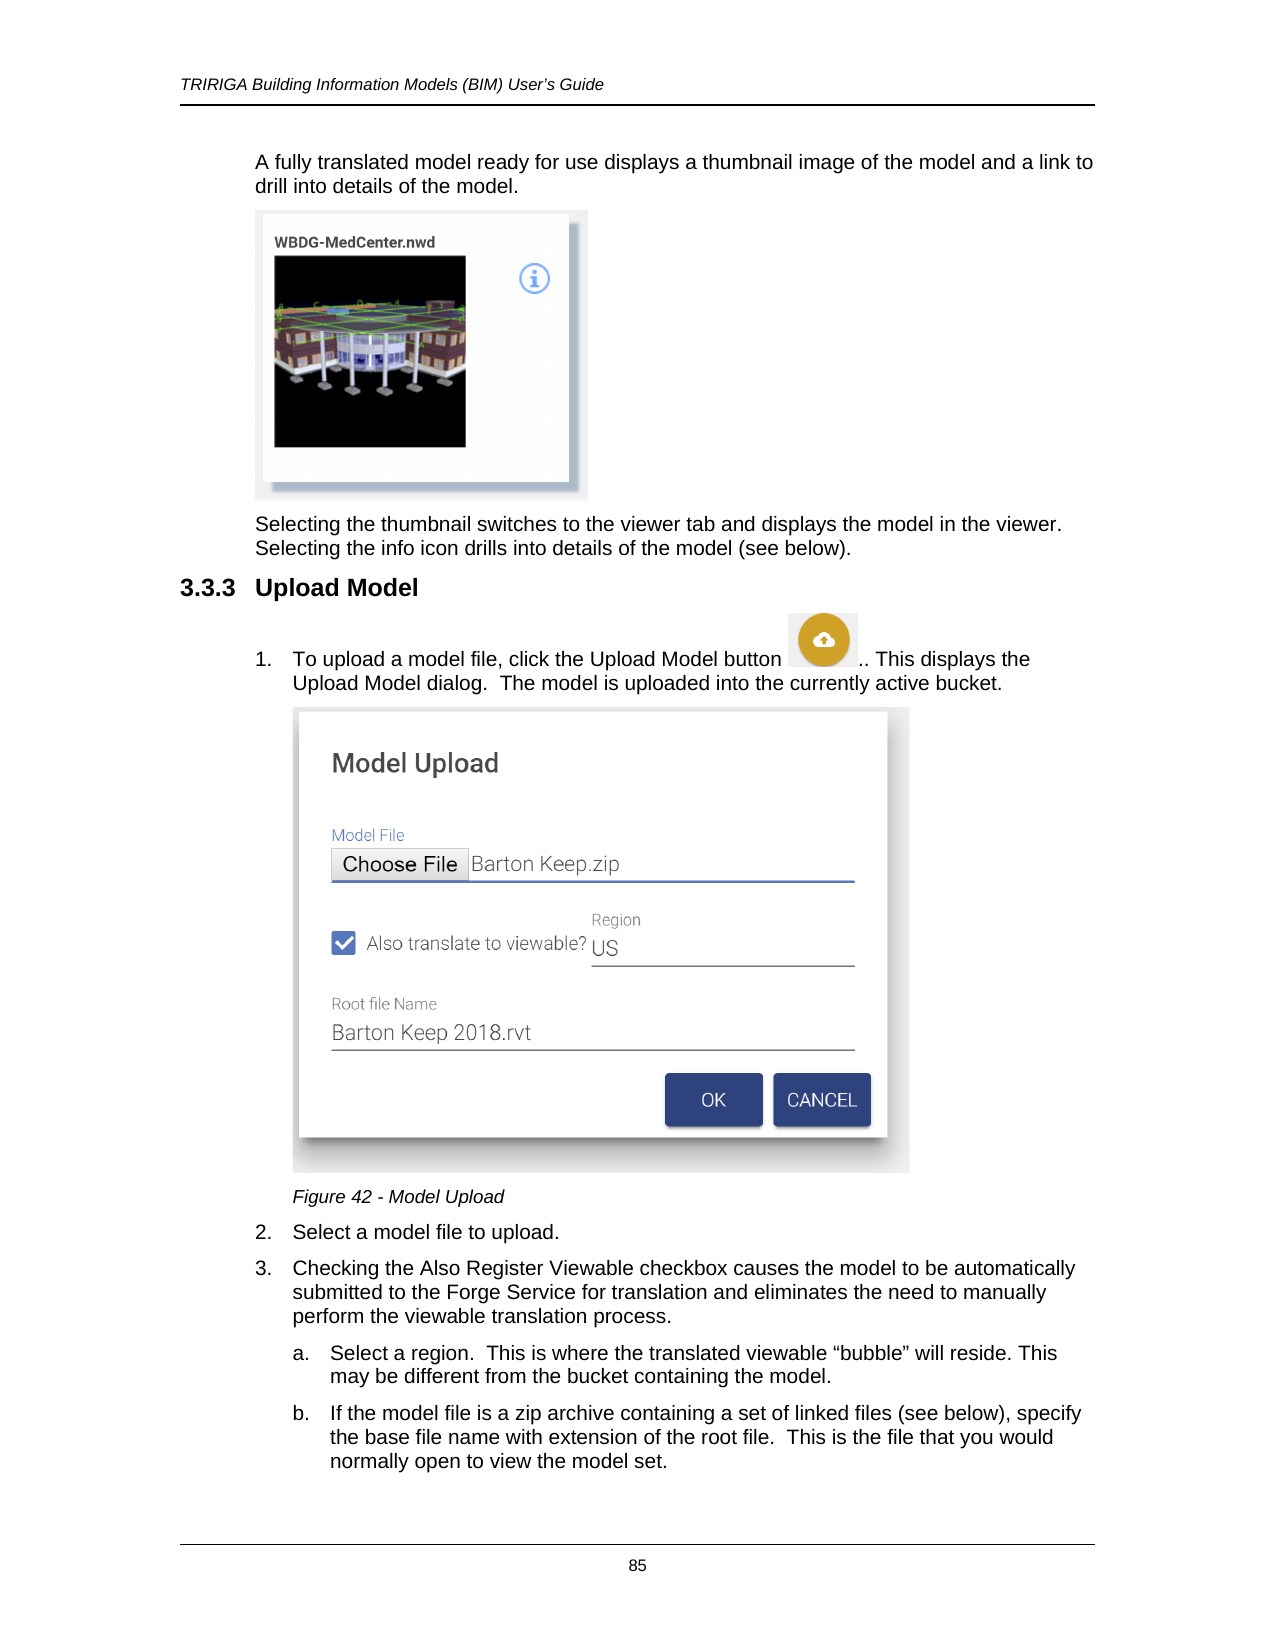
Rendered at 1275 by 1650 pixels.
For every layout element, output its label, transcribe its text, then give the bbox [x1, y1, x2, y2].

subtitle Upload Model [180, 573, 1095, 601]
text Selecting the thumbnail switches to the viewer tab and displays the model in the viewer. Selecting the info icon drills into details of the model (see below). [255, 512, 1095, 560]
list To upload a model file, click the Upload Model button .. This displays the Upload Model dialog. The model is uploaded into the currently active bucket. [255, 614, 1095, 694]
list If the model file is a zip archive containing a set of linked files (see below), specify the base file name with extension of the root file. This is the file that you would normally open to view the model set. [292, 1401, 1095, 1473]
picture [292, 707, 910, 1173]
picture [788, 613, 858, 667]
list Checking the Also Register Viewable checkbox causes the model to be automatically submitted to the Forge Service for translation and eliminates the need to manually perform the viewable translation process. [255, 1256, 1095, 1328]
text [255, 150, 1095, 198]
list Select a region. This is where the translated viewable “bubble” will reside. This may be different from the bucket containing the model. [292, 1340, 1095, 1388]
text Figure 42 - Model Upload [292, 1186, 1095, 1207]
list Select a model file to upload. [255, 1219, 1095, 1243]
picture [255, 210, 588, 500]
